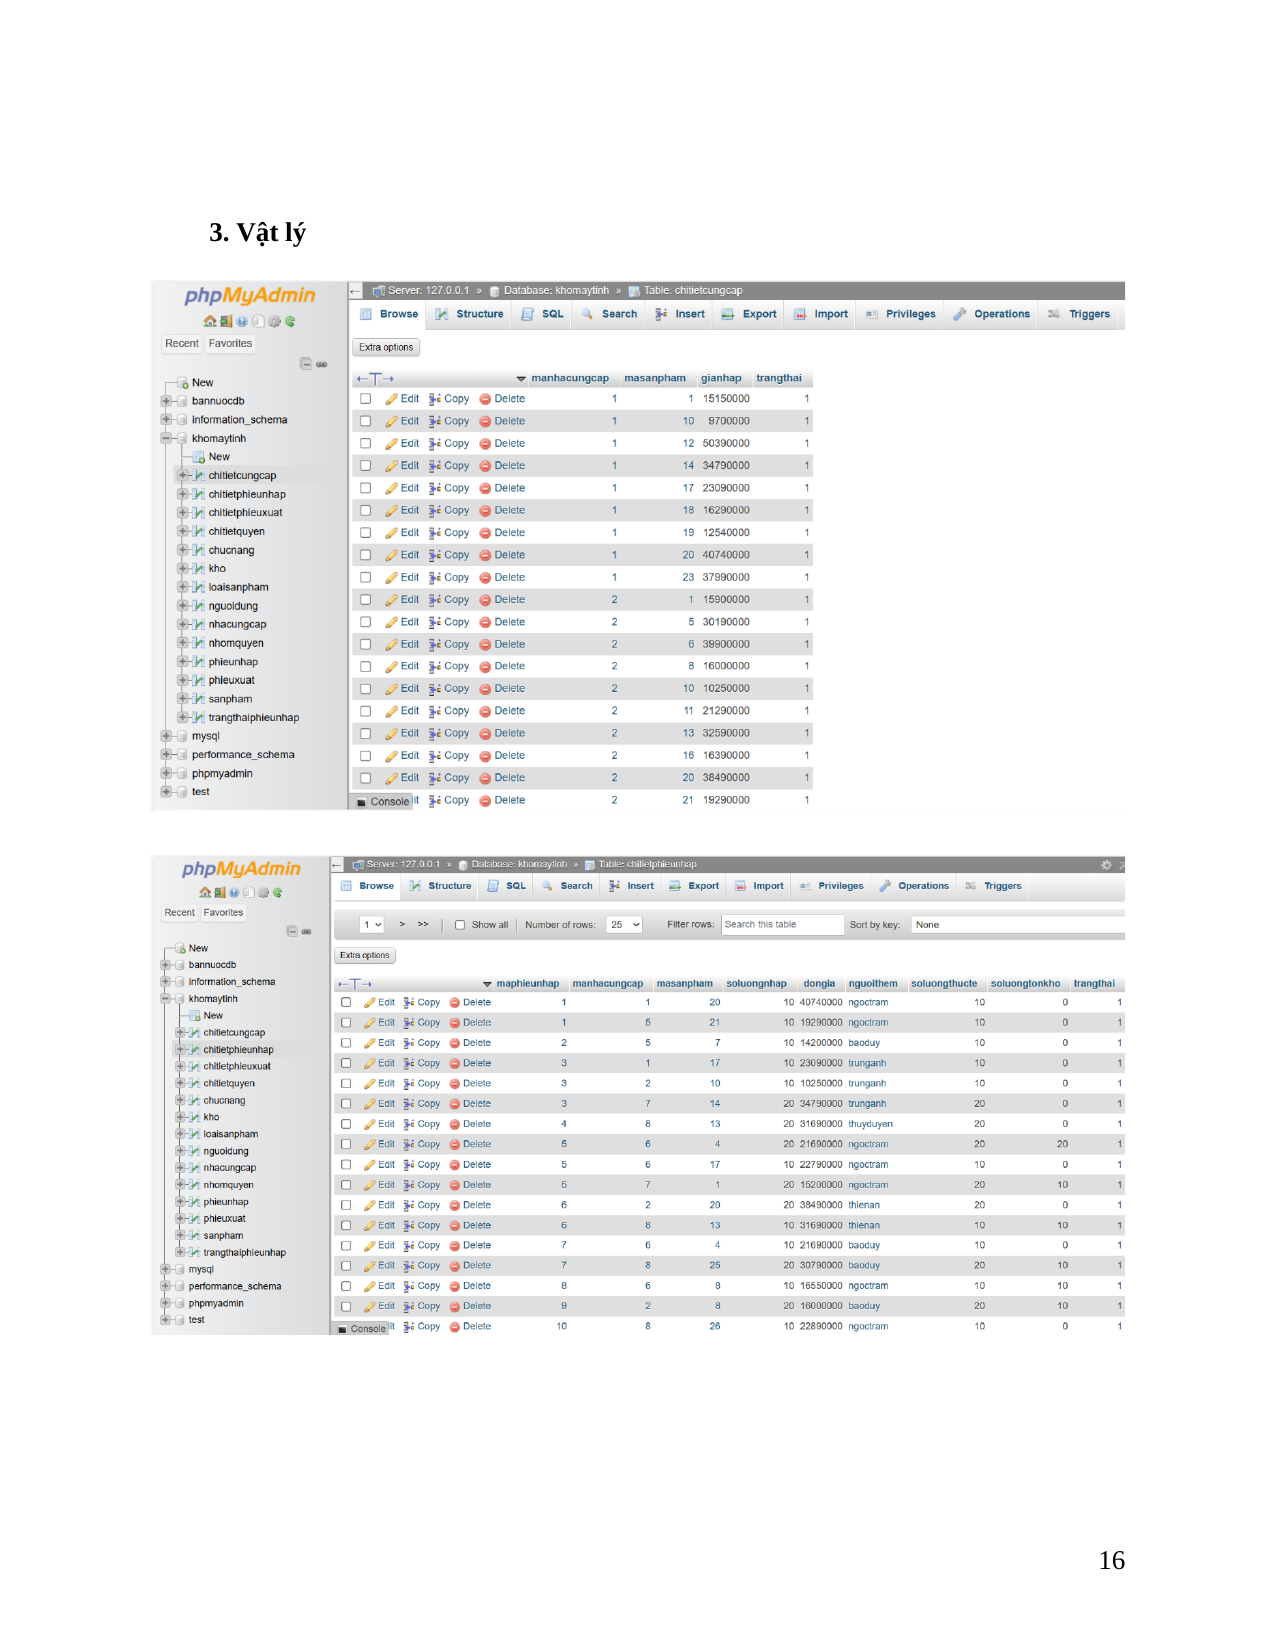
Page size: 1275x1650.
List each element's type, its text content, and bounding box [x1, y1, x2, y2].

subtitle 3. Vật lý [209, 216, 1125, 247]
picture [150, 280, 1125, 812]
picture [150, 855, 1125, 1335]
